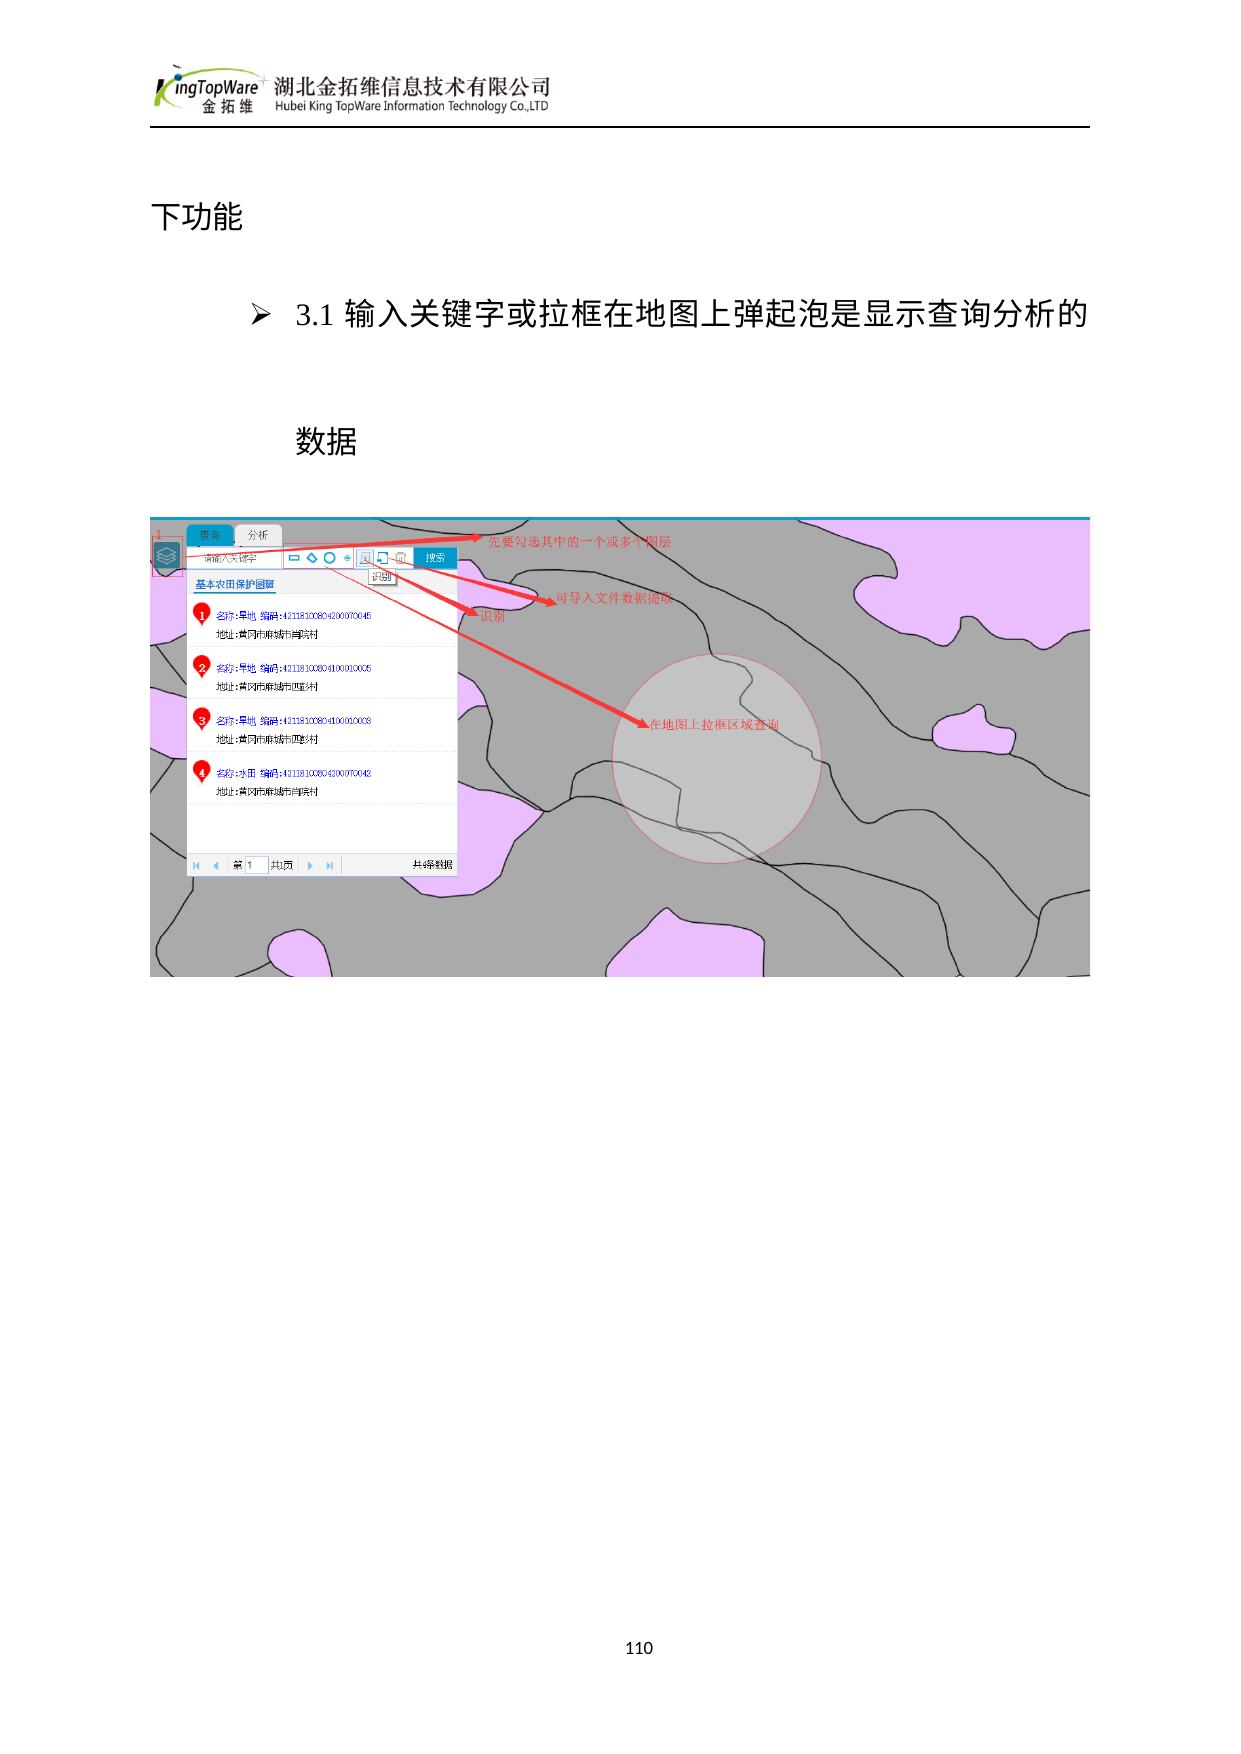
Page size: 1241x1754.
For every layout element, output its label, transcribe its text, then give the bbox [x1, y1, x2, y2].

text 3.1 输入关键字或拉框在地图上弹起泡是显示查询分析的数据 [248, 270, 1090, 482]
picture [150, 59, 554, 120]
picture [150, 517, 1091, 977]
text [150, 172, 1090, 257]
